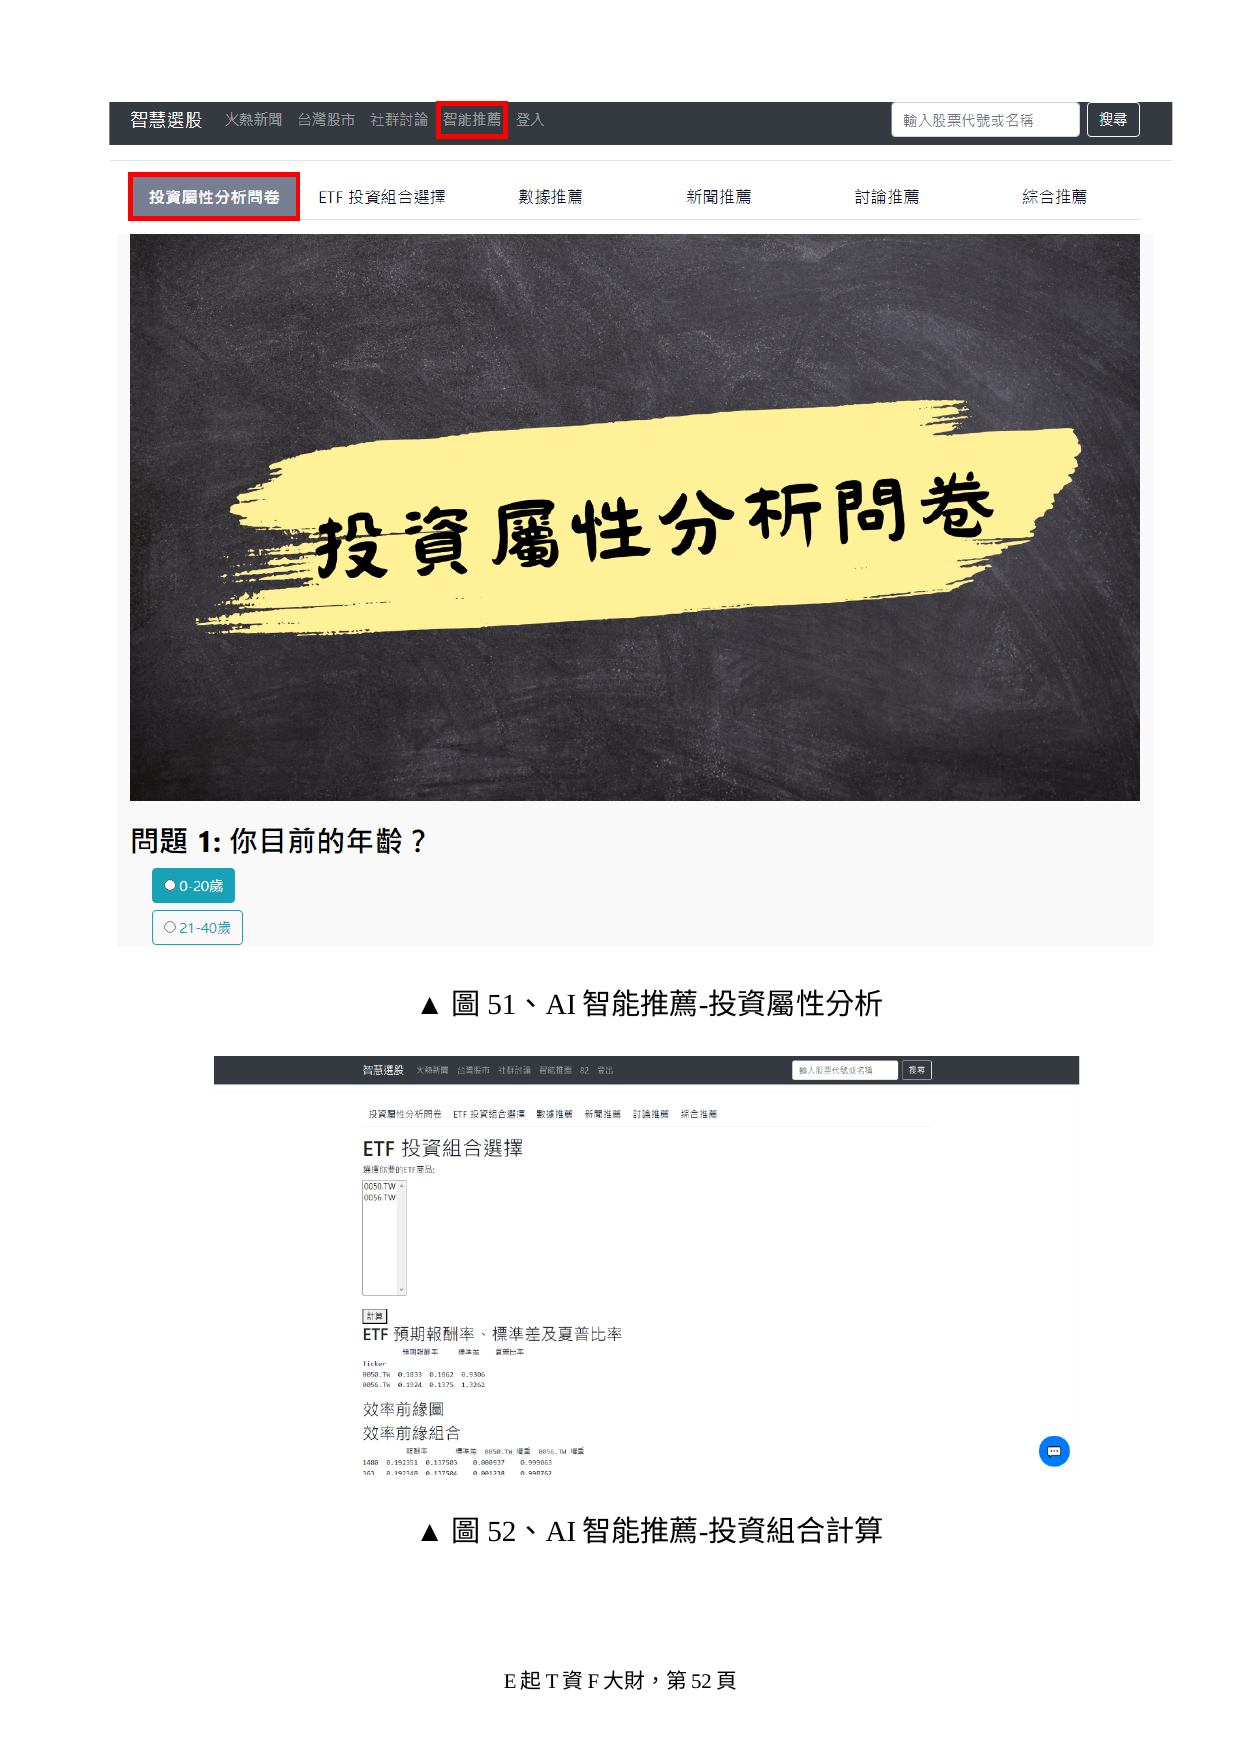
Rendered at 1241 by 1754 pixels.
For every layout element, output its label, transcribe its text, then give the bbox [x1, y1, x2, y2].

picture [441, 106, 503, 134]
picture [214, 1056, 1080, 1475]
text ▲ 圖 51、AI智能推薦-投資屬性分析 [89, 981, 1152, 1023]
text ▲ 圖 52、AI智能推薦-投資組合計算 [89, 1508, 1152, 1550]
picture [109, 102, 1173, 947]
